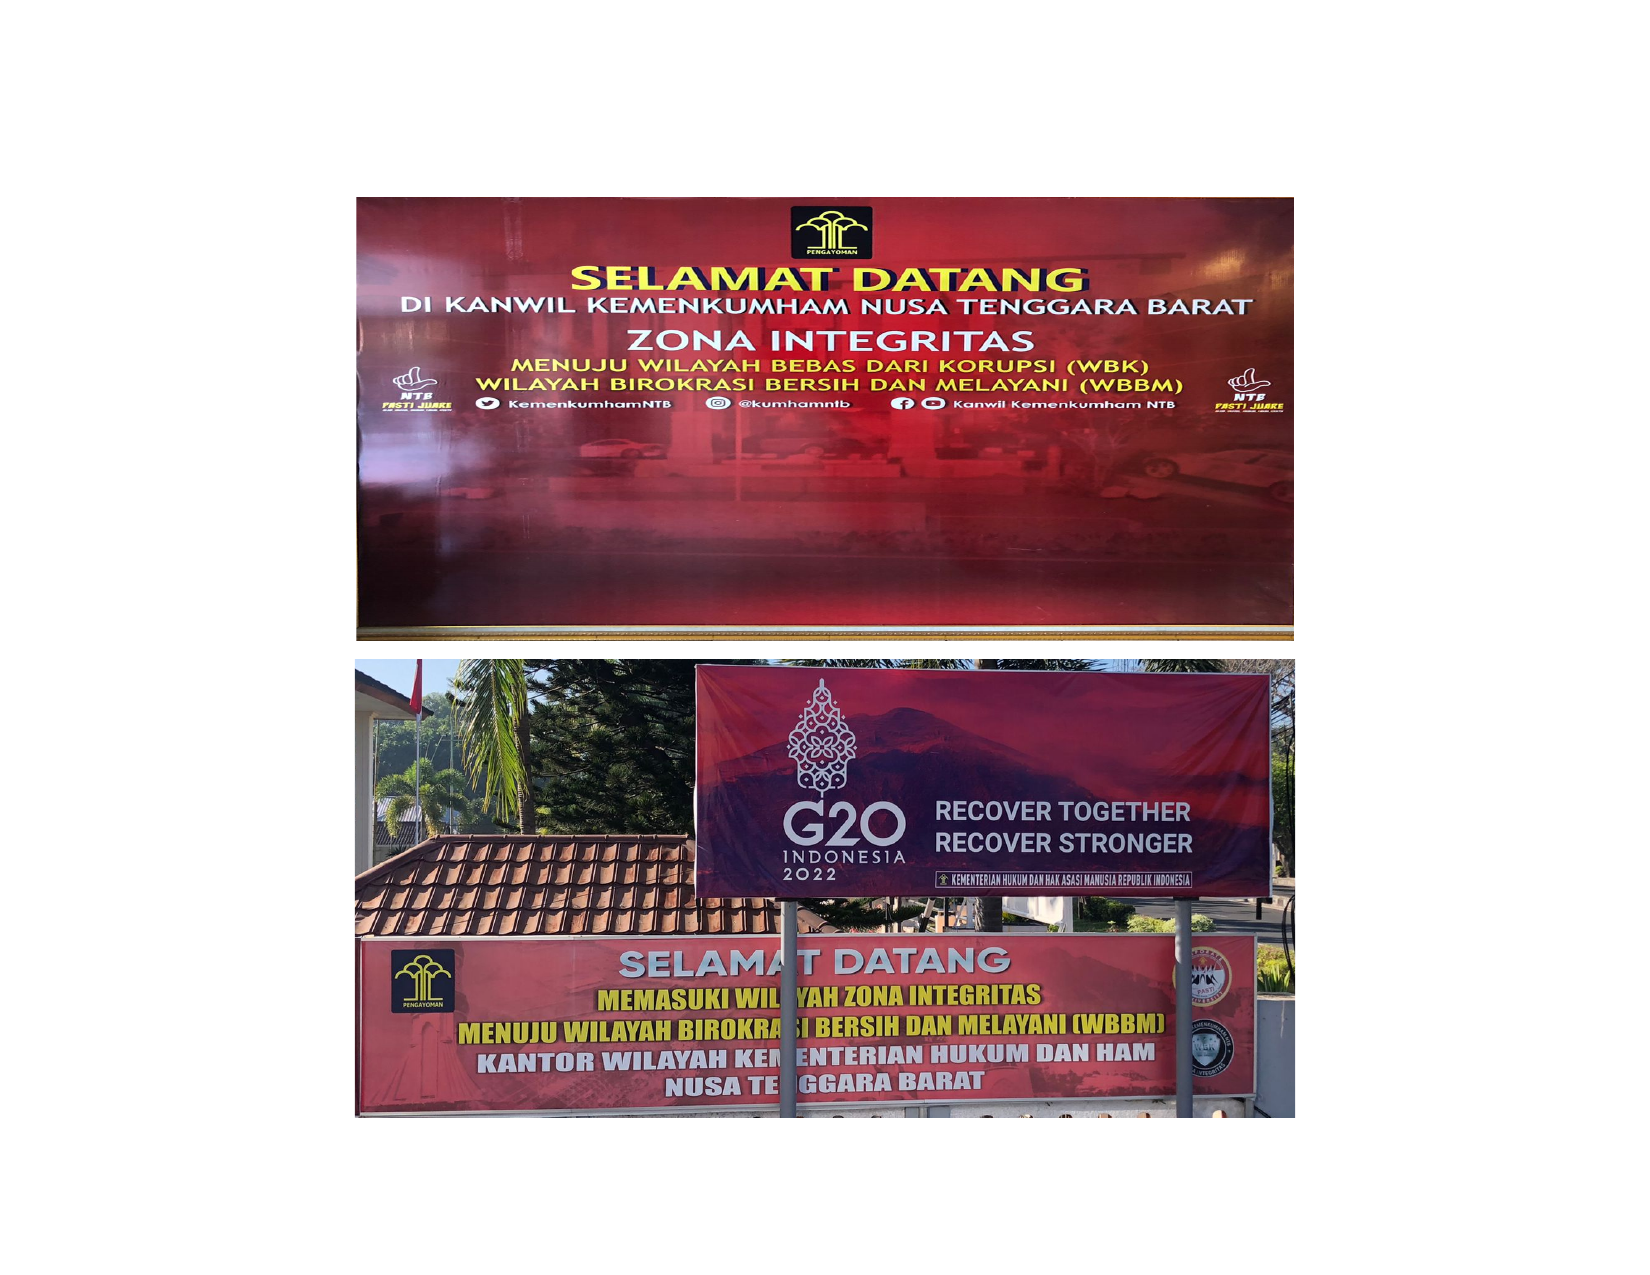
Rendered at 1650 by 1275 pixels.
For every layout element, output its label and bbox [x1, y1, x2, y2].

picture [356, 197, 1294, 641]
picture [354, 659, 1296, 1118]
